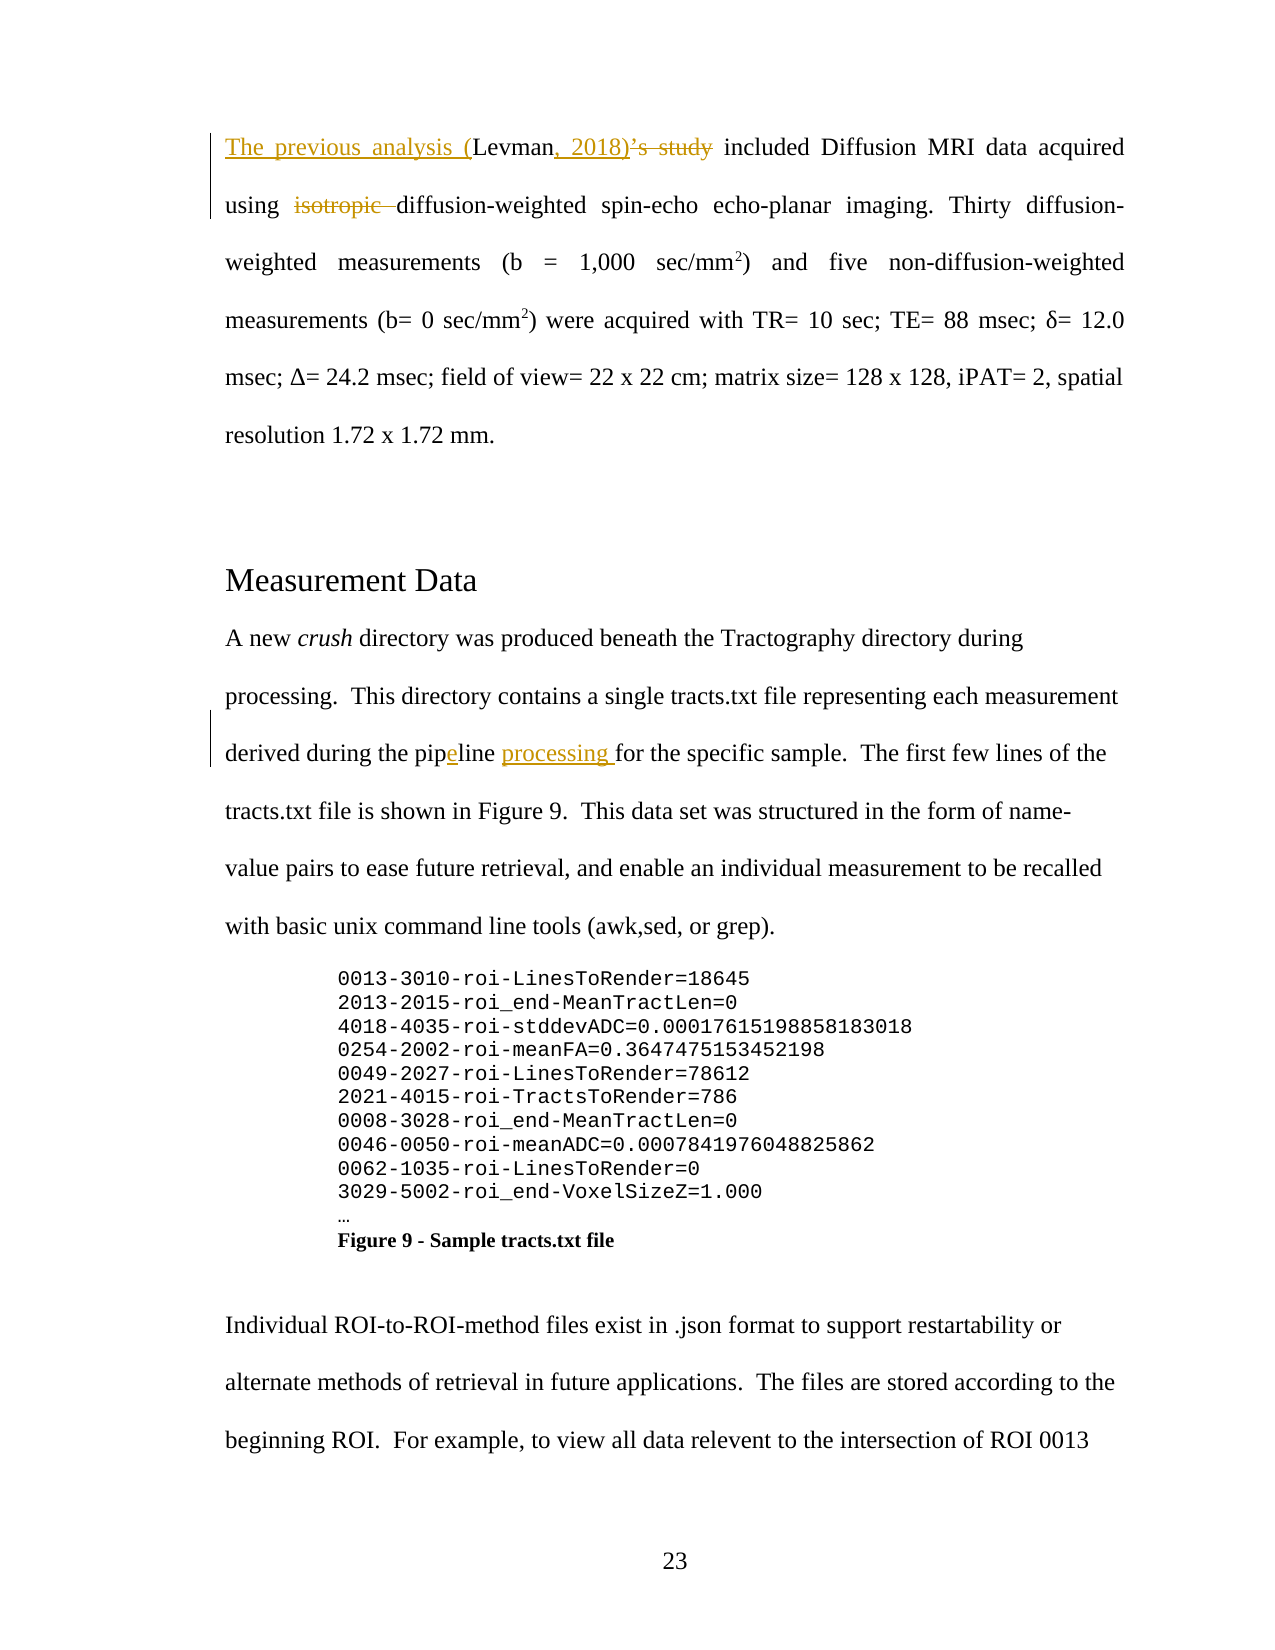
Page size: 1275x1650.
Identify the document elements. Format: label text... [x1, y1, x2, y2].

text 0046-0050-roi-meanADC=0.0007841976048825862 [300, 1134, 1125, 1157]
text A new crush directory was produced beneath the Tractography directory during processing. This directory contains a single tracts.txt file representing each measurement derived during the pipline for the specific sample. The first few lines of the tracts.txt file is shown in Figure 9. This data set was structured in the form of name-value pairs to ease future retrieval, and enable an individual measurement to be recalled with basic unix command line tools (awk,sed, or grep). [225, 623, 1125, 939]
text 0062-1035-roi-LinesToRender=0 [300, 1157, 1125, 1181]
text 0013-3010-roi-LinesToRender=18645 [300, 968, 1125, 992]
text Figure 9 - Sample tracts.txt file [300, 1228, 1125, 1252]
text 0008-3028-roi_end-MeanTractLen=0 [300, 1110, 1125, 1134]
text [225, 1310, 1125, 1454]
text Levman included Diffusion MRI data acquired using diffusion-weighted spin-echo echo-planar imaging. Thirty diffusion-weighted measurements (b = 1,000 sec/mm2) and five non-diffusion-weighted measurements (b= 0 sec/mm2) were acquired with TR= 10 sec; TE= 88 msec; δ= 12.0 msec; Δ= 24.2 msec; field of view= 22 x 22 cm; matrix size= 128 x 128, iPAT= 2, spatial resolution 1.72 x 1.72 mm. [225, 132, 1125, 449]
text 2013-2015-roi_end-MeanTractLen=0 [300, 992, 1125, 1016]
subtitle Measurement Data [225, 560, 1125, 598]
text … [300, 1205, 1125, 1228]
text 3029-5002-roi_end-VoxelSizeZ=1.000 [300, 1181, 1125, 1205]
text 0254-2002-roi-meanFA=0.3647475153452198 [300, 1039, 1125, 1063]
text 4018-4035-roi-stddevADC=0.00017615198858183018 [300, 1016, 1125, 1039]
text 0049-2027-roi-LinesToRender=78612 [300, 1063, 1125, 1087]
text 2021-4015-roi-TractsToRender=786 [300, 1087, 1125, 1110]
